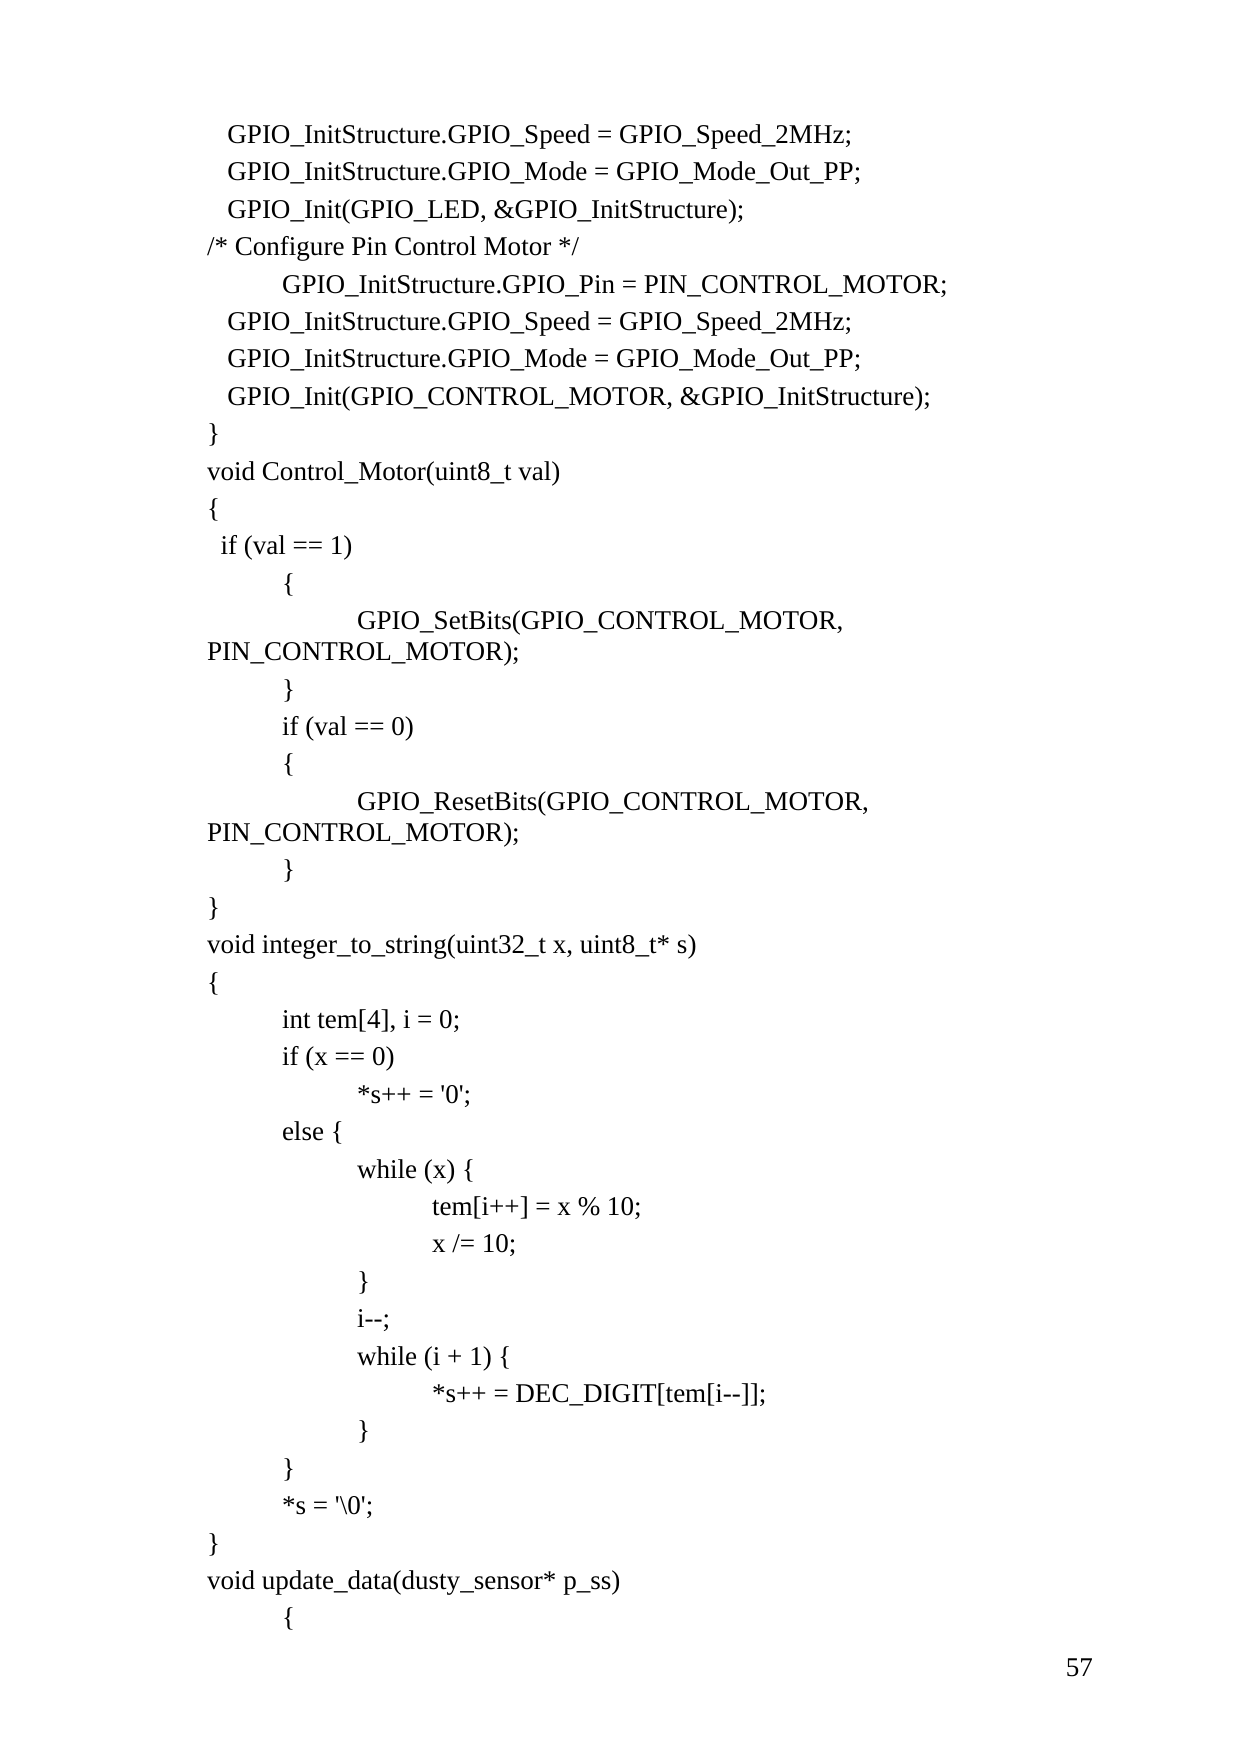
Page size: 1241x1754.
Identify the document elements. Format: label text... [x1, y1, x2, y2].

text void integer_to_string(uint32_t x, uint8_t* s) [207, 928, 1092, 959]
text int tem[4], i = 0; [207, 1003, 1092, 1034]
text } [207, 891, 1092, 922]
text *s = '\0'; [207, 1489, 1092, 1520]
text /* Configure Pin Control Motor */ [207, 230, 1092, 261]
text i--; [207, 1302, 1092, 1333]
text } [207, 853, 1092, 885]
text GPIO_InitStructure.GPIO_Speed = GPIO_Speed_2MHz; [207, 118, 1092, 149]
text } [207, 673, 1092, 704]
text x /= 10; [207, 1227, 1092, 1259]
text { [207, 1601, 1092, 1633]
text else { [207, 1115, 1092, 1146]
text if (val == 1) [207, 529, 1092, 561]
text GPIO_ResetBits(GPIO_CONTROL_MOTOR, PIN_CONTROL_MOTOR); [207, 785, 1092, 847]
text } [207, 1527, 1092, 1558]
text GPIO_InitStructure.GPIO_Mode = GPIO_Mode_Out_PP; [207, 156, 1092, 187]
text GPIO_InitStructure.GPIO_Mode = GPIO_Mode_Out_PP; [207, 342, 1092, 374]
text GPIO_SetBits(GPIO_CONTROL_MOTOR, PIN_CONTROL_MOTOR); [207, 604, 1092, 667]
text { [207, 966, 1092, 997]
text GPIO_InitStructure.GPIO_Speed = GPIO_Speed_2MHz; [207, 305, 1092, 336]
text if (val == 0) [207, 710, 1092, 741]
text while (i + 1) { [207, 1340, 1092, 1371]
text { [207, 492, 1092, 523]
text } [207, 1265, 1092, 1296]
text *s++ = '0'; [207, 1078, 1092, 1109]
text { [207, 748, 1092, 779]
text GPIO_InitStructure.GPIO_Pin = PIN_CONTROL_MOTOR; [207, 268, 1092, 299]
text GPIO_Init(GPIO_LED, &GPIO_InitStructure); [207, 193, 1092, 224]
text tem[i++] = x % 10; [207, 1190, 1092, 1221]
text void Control_Motor(uint8_t val) [207, 455, 1092, 486]
text } [207, 1414, 1092, 1446]
text *s++ = DEC_DIGIT[tem[i--]]; [207, 1377, 1092, 1408]
text while (x) { [207, 1153, 1092, 1184]
text if (x == 0) [207, 1041, 1092, 1072]
text } [207, 1452, 1092, 1483]
text GPIO_Init(GPIO_CONTROL_MOTOR, &GPIO_InitStructure); [207, 380, 1092, 411]
text } [207, 417, 1092, 448]
text { [207, 567, 1092, 598]
text void update_data(dusty_sensor* p_ss) [207, 1564, 1092, 1595]
